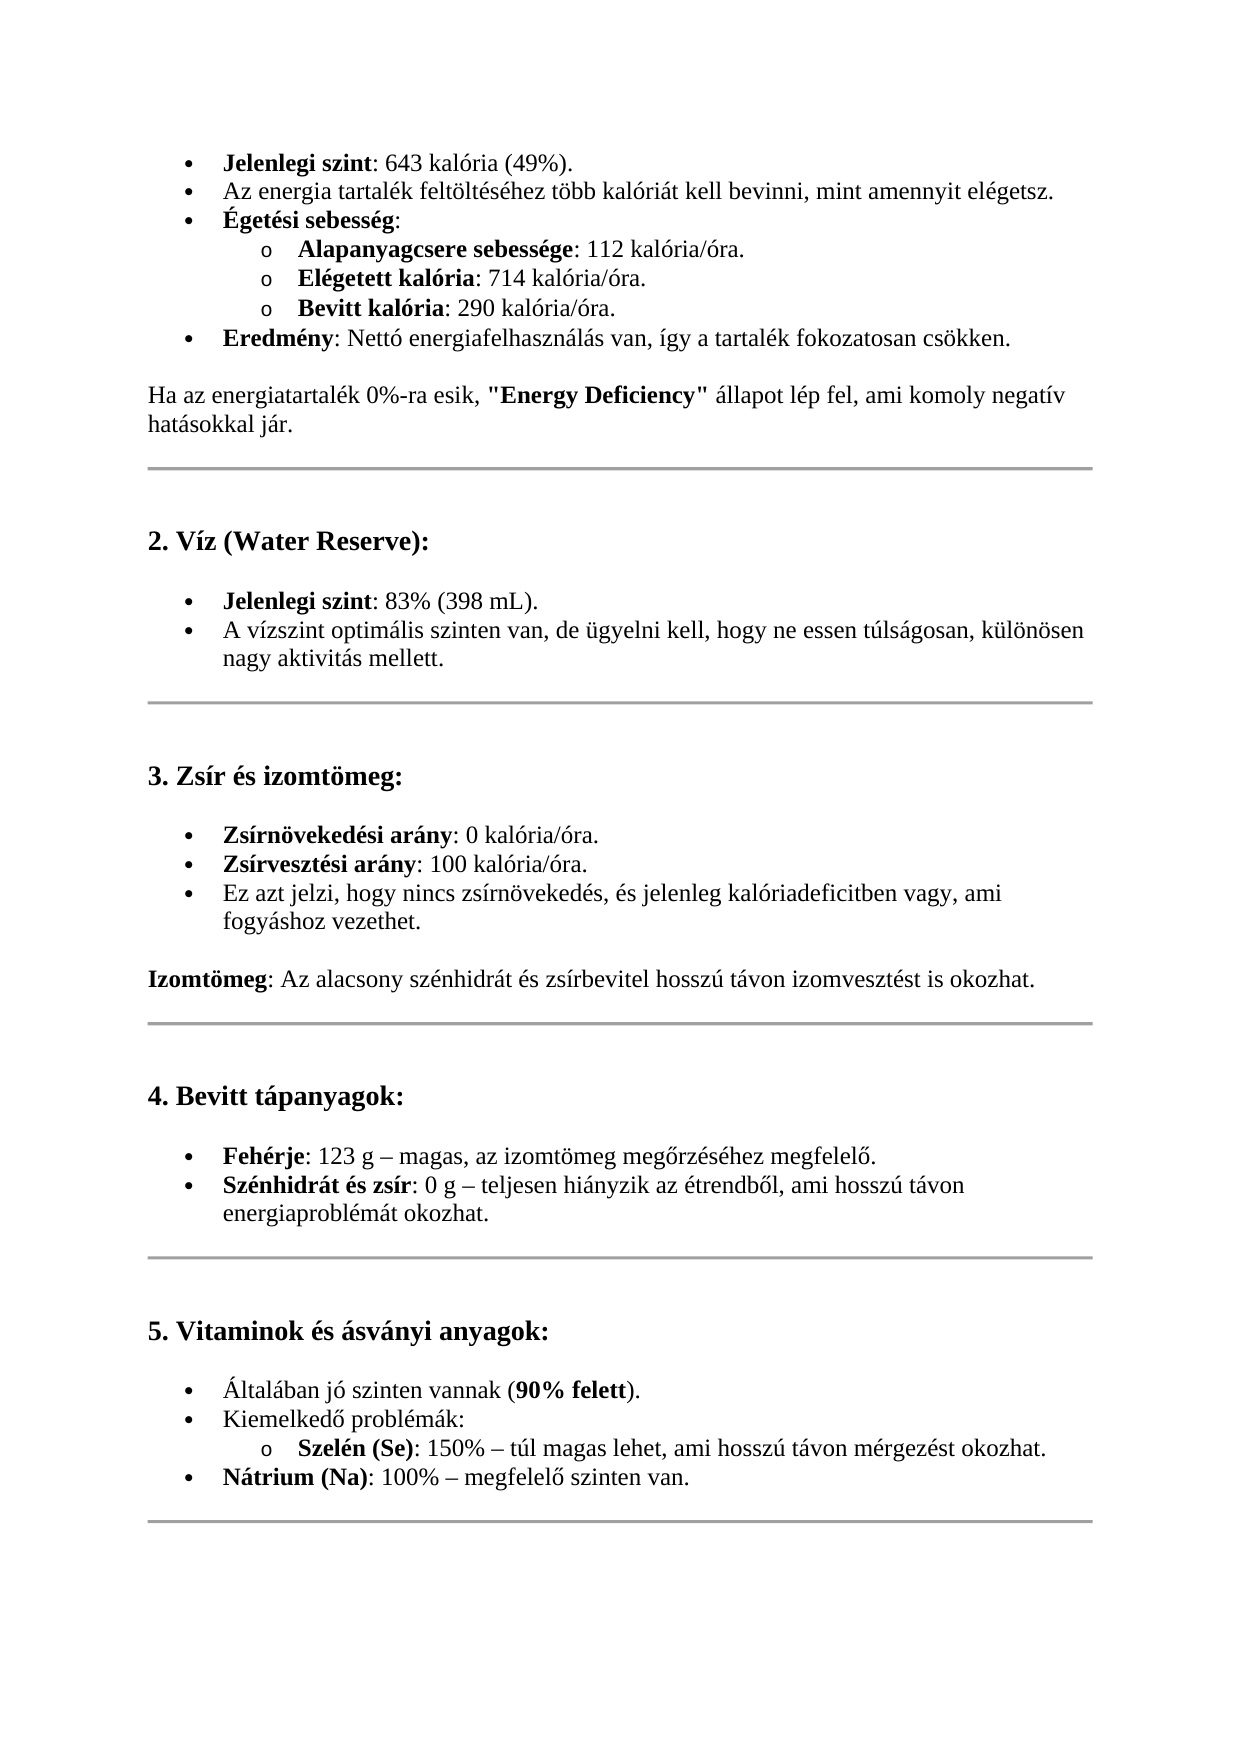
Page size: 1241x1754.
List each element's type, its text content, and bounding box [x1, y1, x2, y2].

list Kiemelkedő problémák: [185, 1404, 1093, 1433]
list Az energia tartalék feltöltéséhez több kalóriát kell bevinni, mint amennyit elégetsz. [185, 176, 1093, 205]
list Szelén (Se): 150% – túl magas lehet, ami hosszú távon mérgezést okozhat. [260, 1433, 1093, 1462]
list Zsírvesztési arány: 100 kalória/óra. [185, 849, 1093, 878]
list Nátrium (Na): 100% – megfelelő szinten van. [185, 1462, 1093, 1491]
list Általában jó szinten vannak (90% felett). [185, 1375, 1093, 1404]
list Eredmény: Nettó energiafelhasználás van, így a tartalék fokozatosan csökken. [185, 323, 1093, 351]
list Bevitt kalória: 290 kalória/óra. [260, 293, 1093, 323]
list Jelenlegi szint: 643 kalória (49%). [185, 148, 1093, 176]
list Szénhidrát és zsír: 0 g – teljesen hiányzik az étrendből, ami hosszú távon energiaproblémát okozhat. [185, 1170, 1093, 1227]
text 4. Bevitt tápanyagok: [148, 1079, 1093, 1112]
text 3. Zsír és izomtömeg: [148, 758, 1093, 791]
text 5. Vitaminok és ásványi anyagok: [148, 1313, 1093, 1346]
text Ha az energiatartalék 0%-ra esik, "Energy Deficiency" állapot lép fel, ami komoly negatív hatásokkal jár. [148, 381, 1093, 438]
list Alapanyagcsere sebessége: 112 kalória/óra. [260, 234, 1093, 263]
text 2. Víz (Water Reserve): [148, 524, 1093, 557]
text Izomtömeg: Az alacsony szénhidrát és zsírbevitel hosszú távon izomvesztést is okozhat. [148, 964, 1093, 993]
list Elégetett kalória: 714 kalória/óra. [260, 263, 1093, 293]
list Zsírnövekedési arány: 0 kalória/óra. [185, 820, 1093, 849]
list Égetési sebesség: [185, 205, 1093, 234]
list Ez azt jelzi, hogy nincs zsírnövekedés, és jelenleg kalóriadeficitben vagy, ami fogyáshoz vezethet. [185, 878, 1093, 935]
list Jelenlegi szint: 83% (398 mL). [185, 586, 1093, 615]
list A vízszint optimális szinten van, de ügyelni kell, hogy ne essen túlságosan, különösen nagy aktivitás mellett. [185, 615, 1093, 672]
list Fehérje: 123 g – magas, az izomtömeg megőrzéséhez megfelelő. [185, 1141, 1093, 1170]
